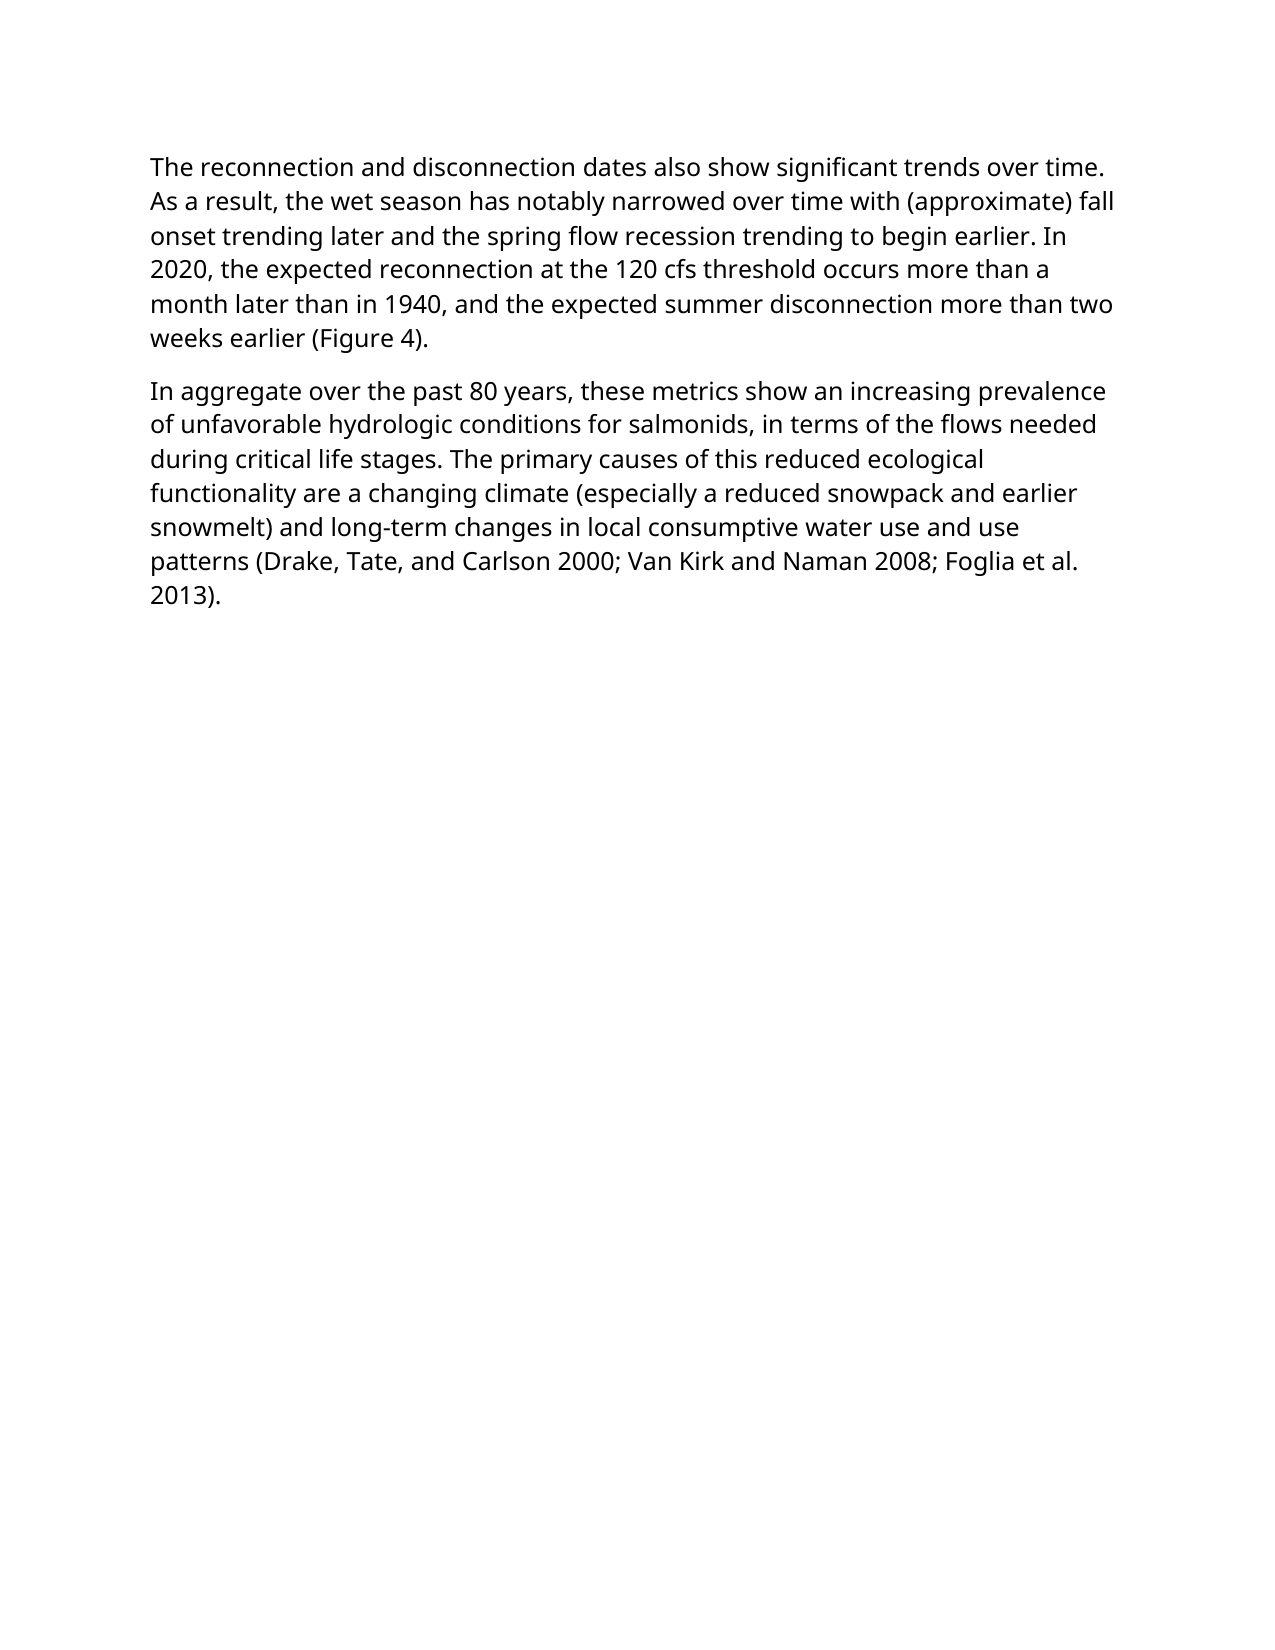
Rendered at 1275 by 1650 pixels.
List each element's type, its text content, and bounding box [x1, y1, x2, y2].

text In aggregate over the past 80 years, these metrics show an increasing prevalence of unfavorable hydrologic conditions for salmonids, in terms of the flows needed during critical life stages. The primary causes of this reduced ecological functionality are a changing climate (especially a reduced snowpack and earlier snowmelt) and long-term changes in local consumptive water use and use patterns (Drake, Tate, and Carlson 2000; Van Kirk and Naman 2008; Foglia et al. 2013). [150, 373, 1125, 612]
text The reconnection and disconnection dates also show significant trends over time. As a result, the wet season has notably narrowed over time with (approximate) fall onset trending later and the spring flow recession trending to begin earlier. In 2020, the expected reconnection at the 120 cfs threshold occurs more than a month later than in 1940, and the expected summer disconnection more than two weeks earlier (Figure 4). [150, 150, 1125, 354]
